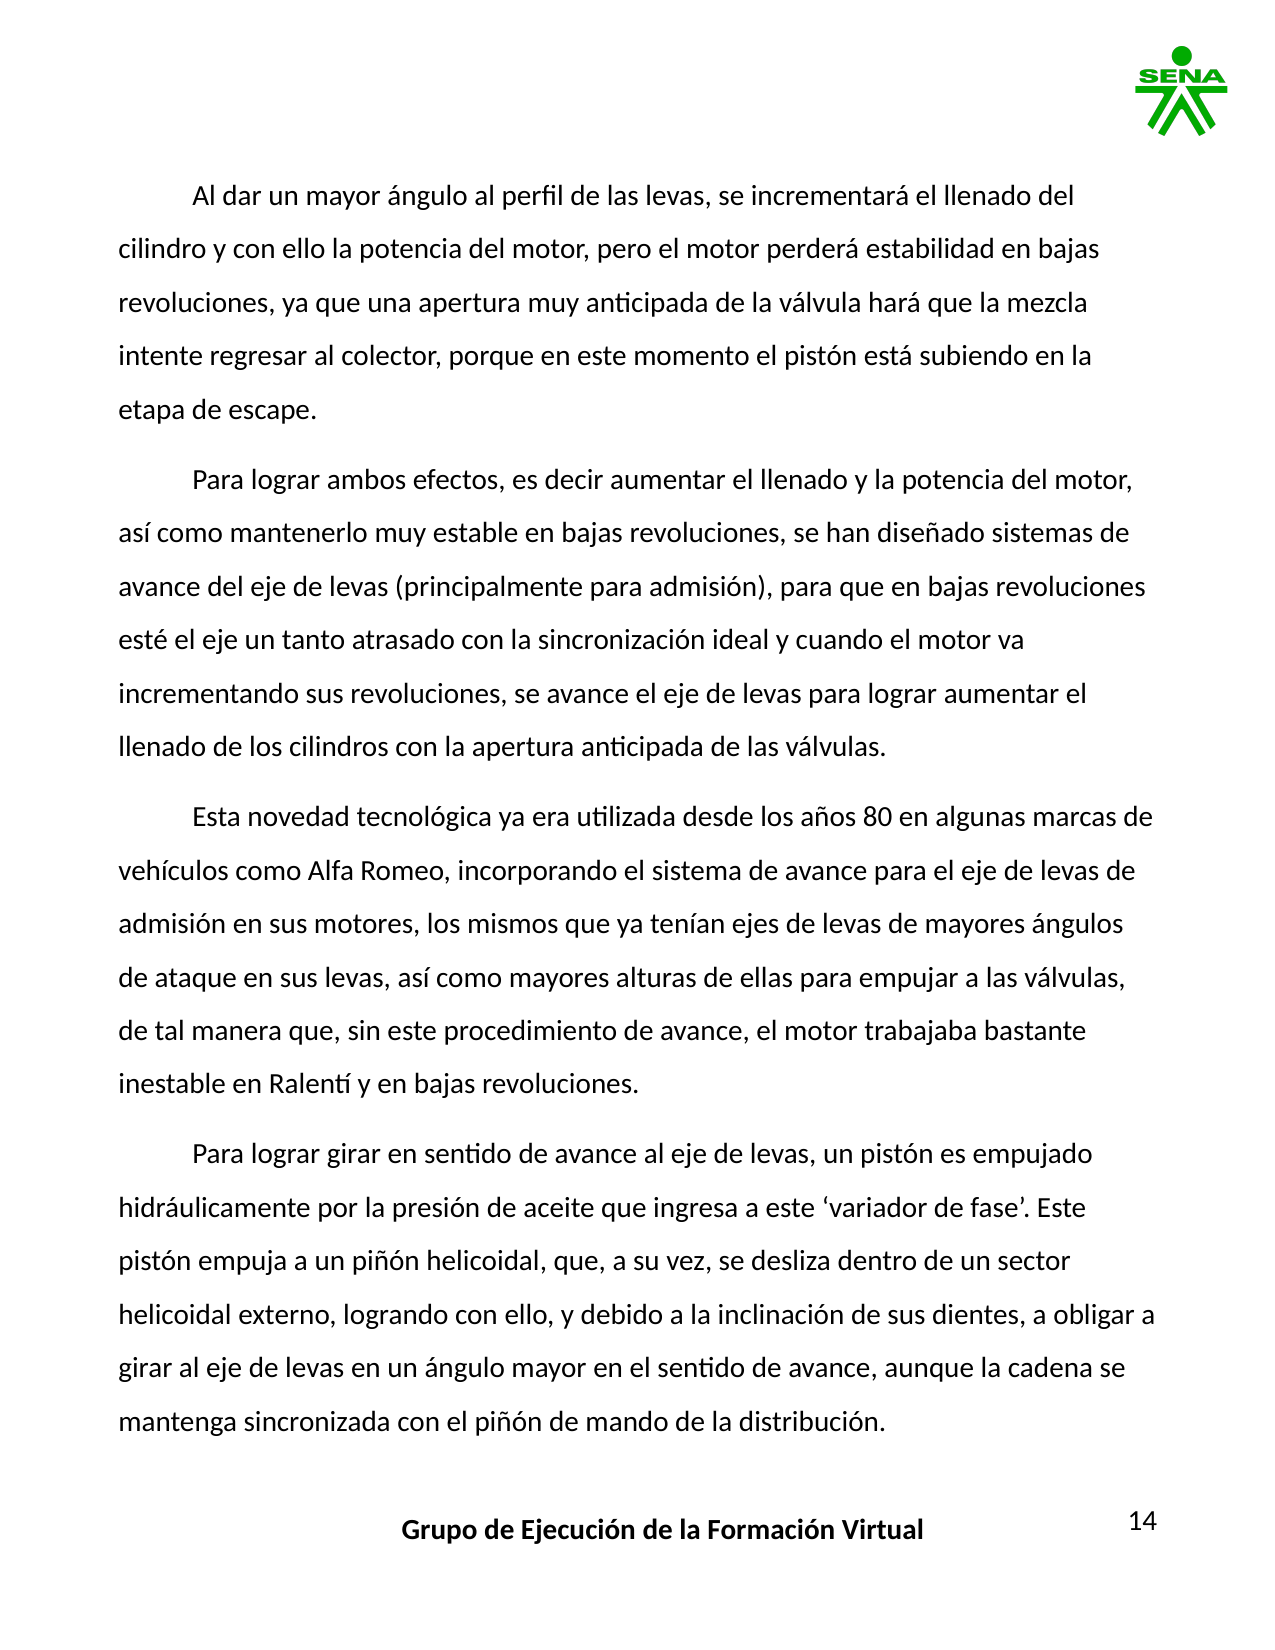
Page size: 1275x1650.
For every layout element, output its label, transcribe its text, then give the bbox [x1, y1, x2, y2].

text Para lograr girar en sentido de avance al eje de levas, un pistón es empujado hidráulicamente por la presión de aceite que ingresa a este ‘variador de fase’. Este pistón empuja a un piñón helicoidal, que, a su vez, se desliza dentro de un sector helicoidal externo, logrando con ello, y debido a la inclinación de sus dientes, a obligar a girar al eje de levas en un ángulo mayor en el sentido de avance, aunque la cadena se mantenga sincronizada con el piñón de mando de la distribución. [118, 1136, 1157, 1438]
picture [1135, 46, 1228, 136]
text Esta novedad tecnológica ya era utilizada desde los años 80 en algunas marcas de vehículos como Alfa Romeo, incorporando el sistema de avance para el eje de levas de admisión en sus motores, los mismos que ya tenían ejes de levas de mayores ángulos de ataque en sus levas, así como mayores alturas de ellas para empujar a las válvulas, de tal manera que, sin este procedimiento de avance, el motor trabajaba bastante inestable en Ralentí y en bajas revoluciones. [118, 798, 1157, 1101]
text Para lograr ambos efectos, es decir aumentar el llenado y la potencia del motor, así como mantenerlo muy estable en bajas revoluciones, se han diseñado sistemas de avance del eje de levas (principalmente para admisión), para que en bajas revoluciones esté el eje un tanto atrasado con la sincronización ideal y cuando el motor va incrementando sus revoluciones, se avance el eje de levas para lograr aumentar el llenado de los cilindros con la apertura anticipada de las válvulas. [118, 461, 1157, 764]
text Al dar un mayor ángulo al perfil de las levas, se incrementará el llenado del cilindro y con ello la potencia del motor, pero el motor perderá estabilidad en bajas revoluciones, ya que una apertura muy anticipada de la válvula hará que la mezcla intente regresar al colector, porque en este momento el pistón está subiendo en la etapa de escape. [118, 177, 1157, 427]
